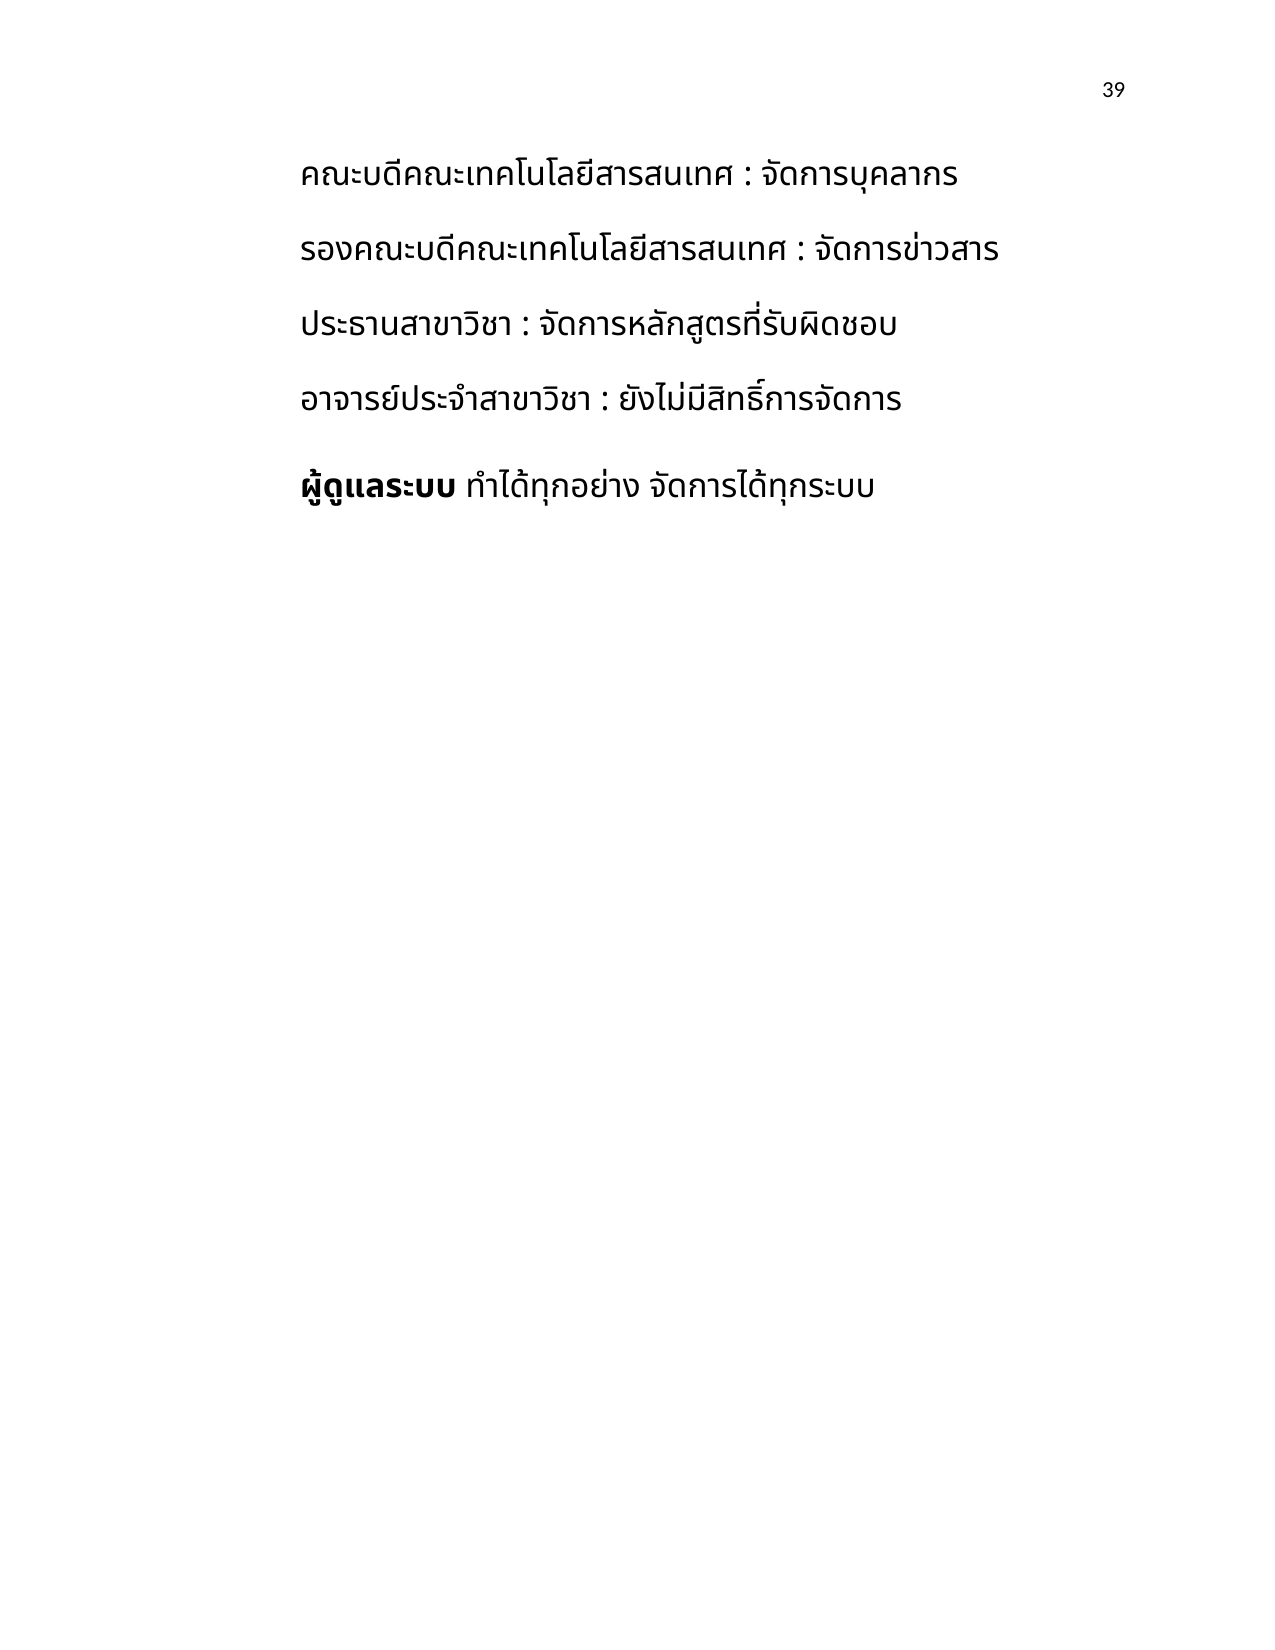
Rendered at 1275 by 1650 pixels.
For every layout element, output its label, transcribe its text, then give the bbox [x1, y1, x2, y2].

text ประธานสาขาวิชา : จัดการหลักสูตรที่รับผิดชอบ [225, 299, 1125, 350]
text อาจารย์ประจำสาขาวิชา : ยังไม่มีสิทธิ์การจัดการ [225, 374, 1125, 425]
text ผู้ดูแลระบบ ทำได้ทุกอย่าง จัดการได้ทุกระบบ [225, 462, 1125, 512]
text คณะบดีคณะเทคโนโลยีสารสนเทศ : จัดการบุคลากร [225, 150, 1125, 201]
text รองคณะบดีคณะเทคโนโลยีสารสนเทศ : จัดการข่าวสาร [225, 225, 1125, 275]
